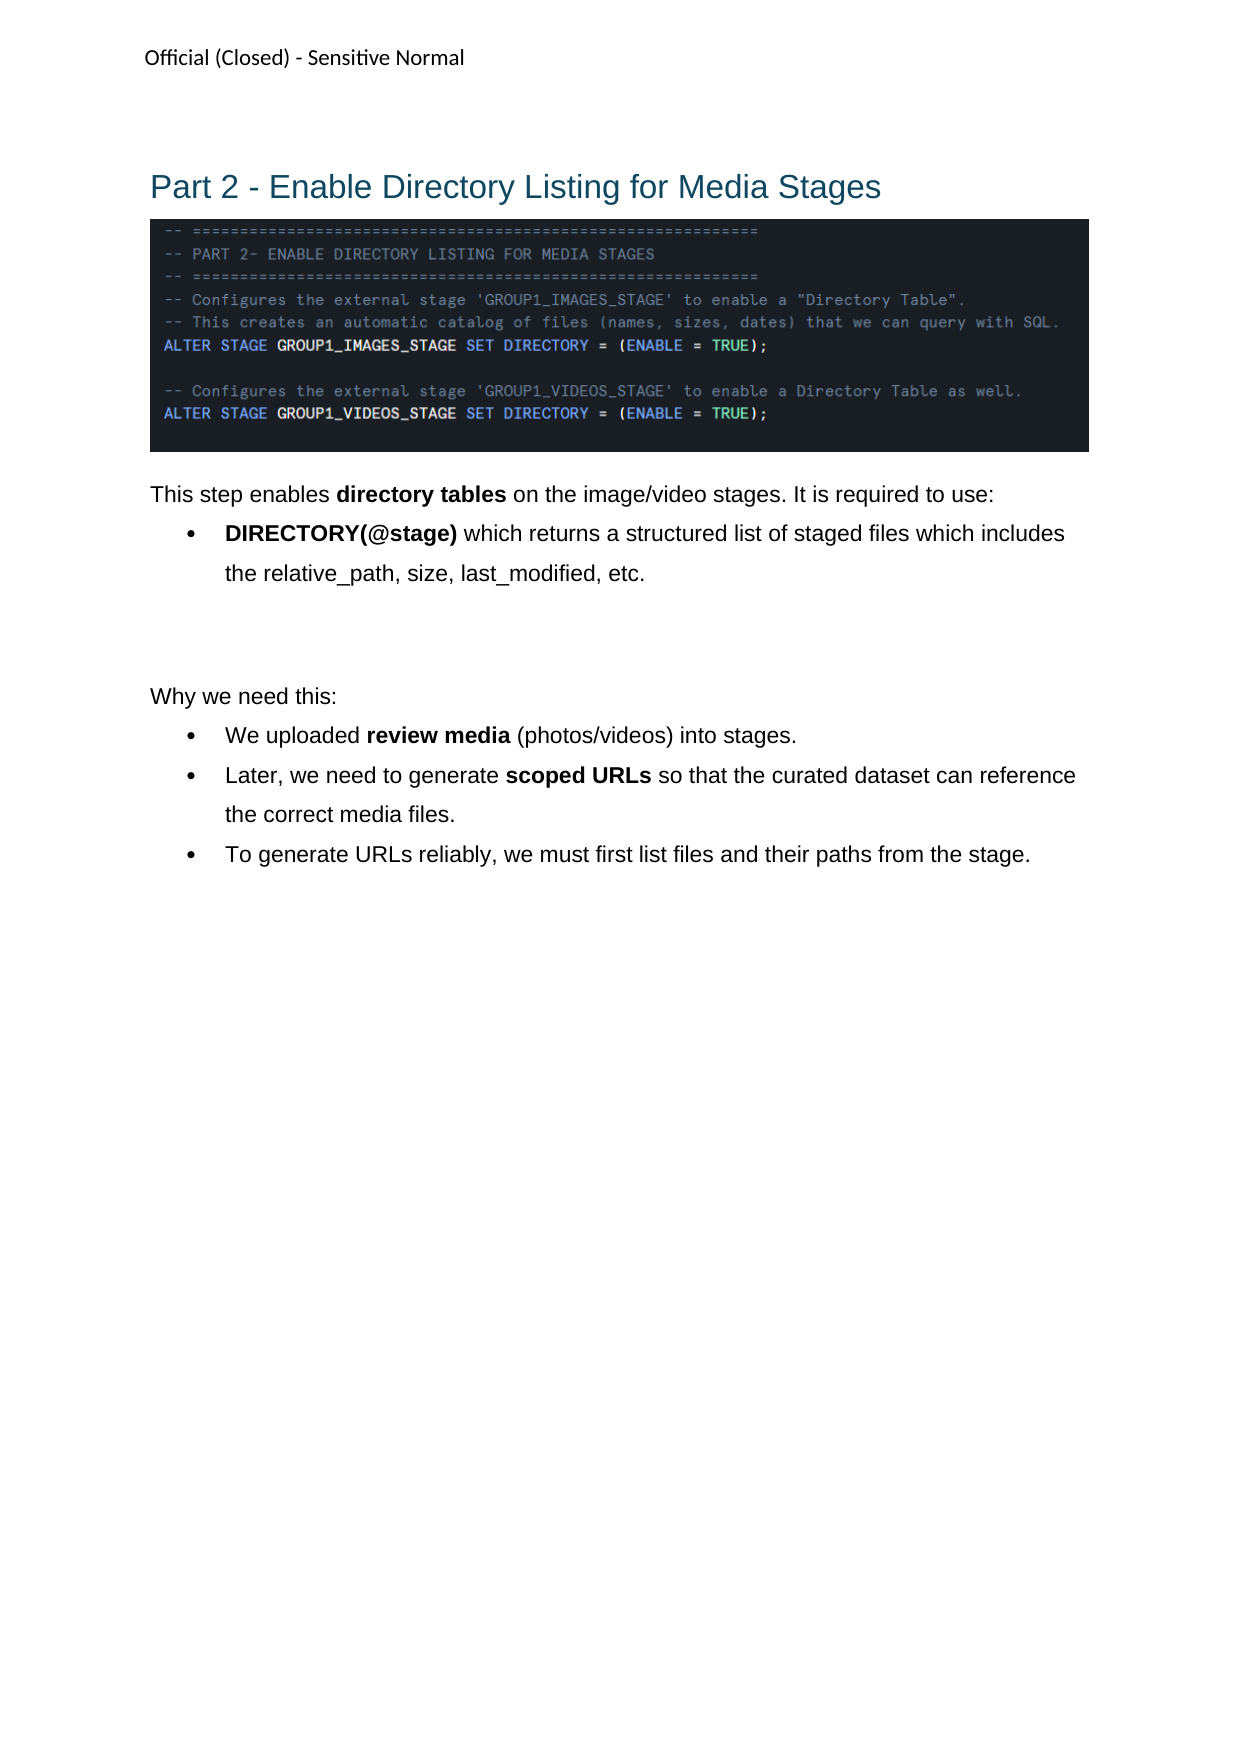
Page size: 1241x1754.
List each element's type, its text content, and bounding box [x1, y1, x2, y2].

text Why we need this: [150, 683, 1090, 709]
list To generate URLs reliably, we must first list files and their paths from the stage. [187, 841, 1090, 867]
list DIRECTORY(@stage) which returns a structured list of staged files which includes the relative_path, size, last_modified, etc. [187, 520, 1090, 629]
picture [150, 219, 1089, 452]
list Later, we need to generate scoped URLs so that the curated dataset can reference the correct media files. [187, 762, 1090, 828]
list We uploaded review media (photos/videos) into stages. [187, 722, 1090, 749]
subtitle Part 2 - Enable Directory Listing for Media Stages [150, 167, 1090, 205]
text This step enables directory tables on the image/video stages. It is required to use: [150, 481, 1090, 507]
